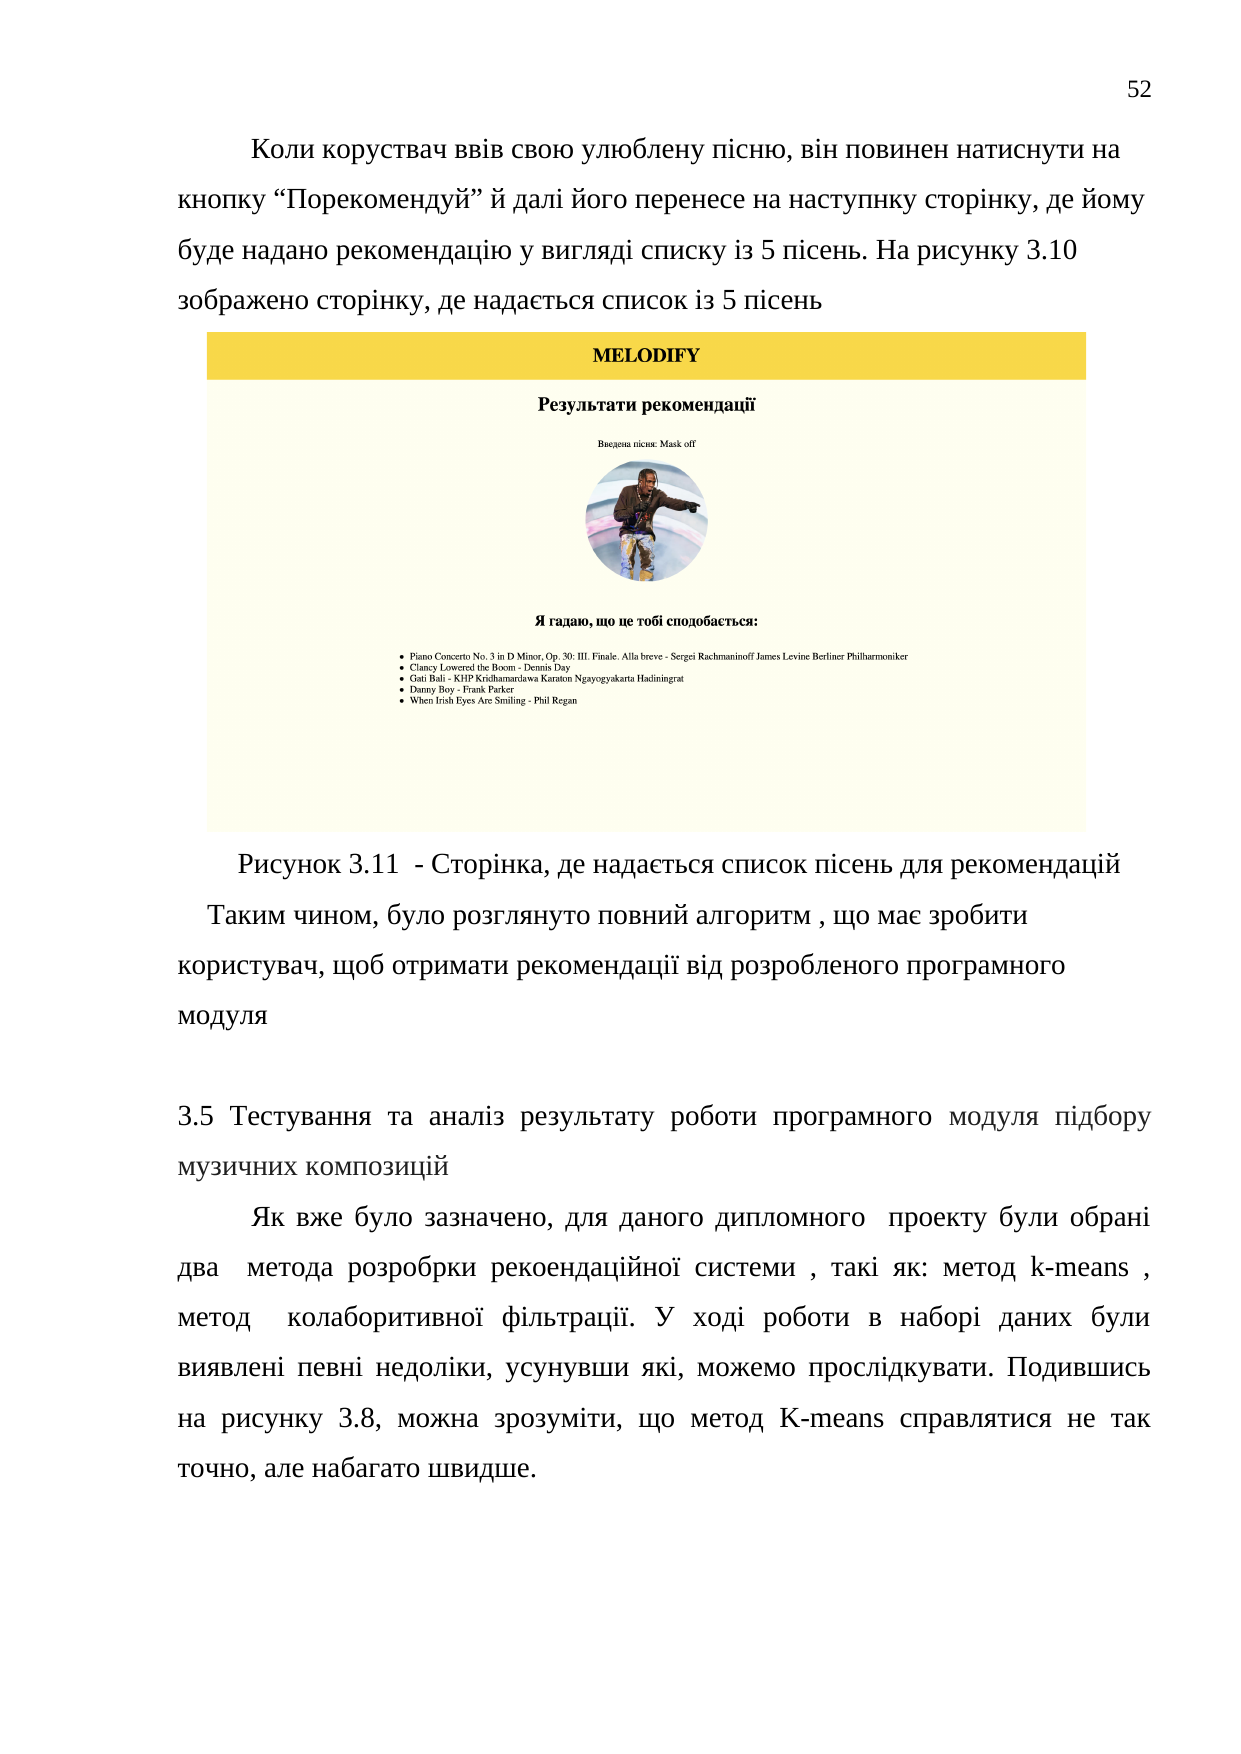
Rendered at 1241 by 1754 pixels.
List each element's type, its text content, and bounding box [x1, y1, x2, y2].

picture [206, 332, 1087, 832]
text Рисунок 3.11 - Сторінка, де надається список пісень для рекомендацій [177, 846, 1152, 880]
text 3.5 Тестування та аналіз результату роботи програмного модуля підбору музичних композицій [177, 1098, 1152, 1182]
text Як вже було зазначено, для даного дипломного проекту були обрані два метода розробрки рекоендаційної системи , такі як: метод k-means , метод колаборитивної фільтрації. У ході роботи в наборі даних були виявлені певні недоліки, усунувши які, можемо прослідкувати. Подившись на рисунку 3.8, можна зрозуміти, що метод K-means справлятися не так точно, але набагато швидше. [177, 1199, 1152, 1484]
text Коли коруствач ввів свою улюблену пісню, він повинен натиснути на кнопку “Порекомендуй” й далі його перенесе на наступнку сторінку, де йому буде надано рекомендацію у вигляді списку із 5 пісень. На рисунку 3.10 зображено сторінку, де надається список із 5 пісень [177, 131, 1152, 316]
text Таким чином, було розглянуто повний алгоритм , що має зробити користувач, щоб отримати рекомендації від розробленого програмного модуля [177, 897, 1152, 1031]
